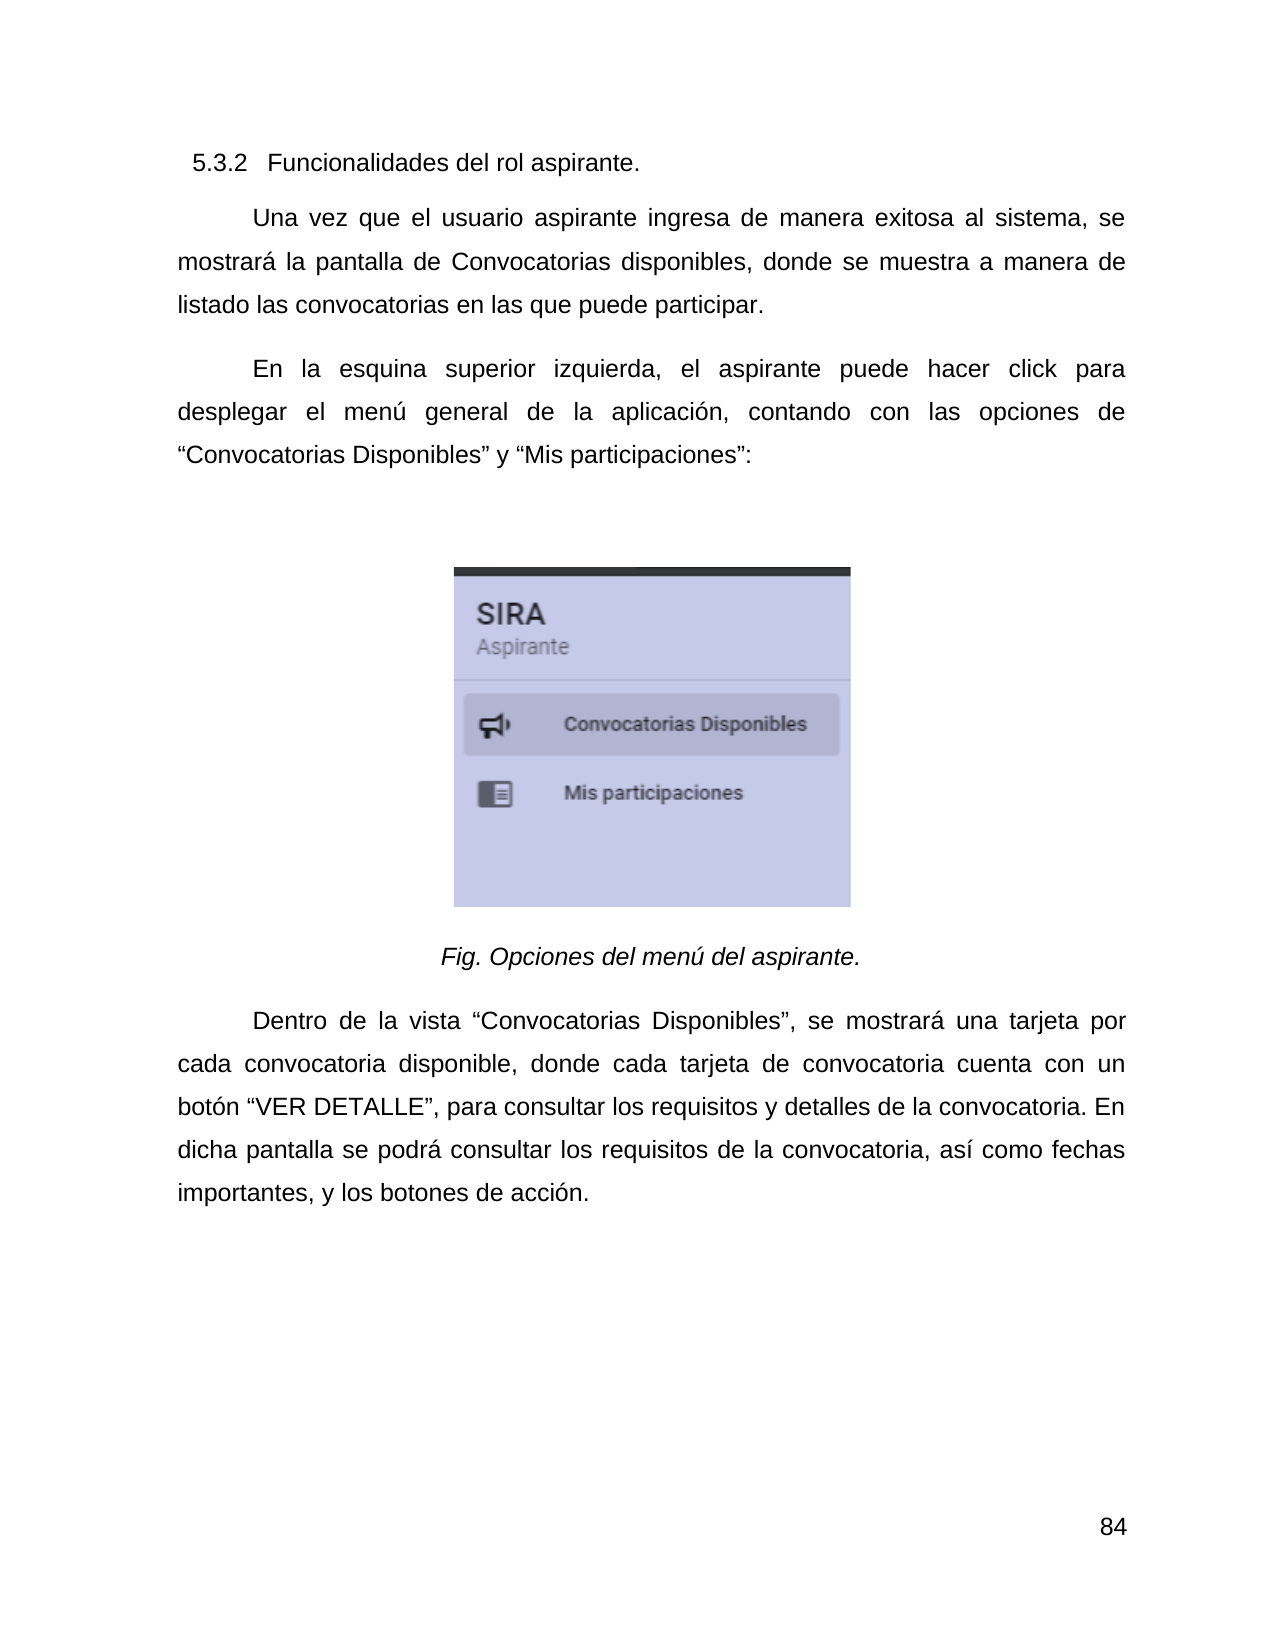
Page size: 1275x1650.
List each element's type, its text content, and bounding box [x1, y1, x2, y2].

text En la esquina superior izquierda, el aspirante puede hacer click para desplegar el menú general de la aplicación, contando con las opciones de “Convocatorias Disponibles” y “Mis participaciones”: [177, 353, 1127, 468]
subtitle Funcionalidades del rol aspirante. [192, 148, 1127, 176]
text Una vez que el usuario aspirante ingresa de manera exitosa al sistema, se mostrará la pantalla de Convocatorias disponibles, donde se muestra a manera de listado las convocatorias en las que puede participar. [177, 203, 1127, 318]
text Fig. Opciones del menú del aspirante. [177, 942, 1127, 971]
picture [453, 567, 851, 907]
text Dentro de la vista “Convocatorias Disponibles”, se mostrará una tarjeta por cada convocatoria disponible, donde cada tarjeta de convocatoria cuenta con un botón “VER DETALLE”, para consultar los requisitos y detalles de la convocatoria. En dicha pantalla se podrá consultar los requisitos de la convocatoria, así como fechas importantes, y los botones de acción. [177, 1006, 1127, 1207]
